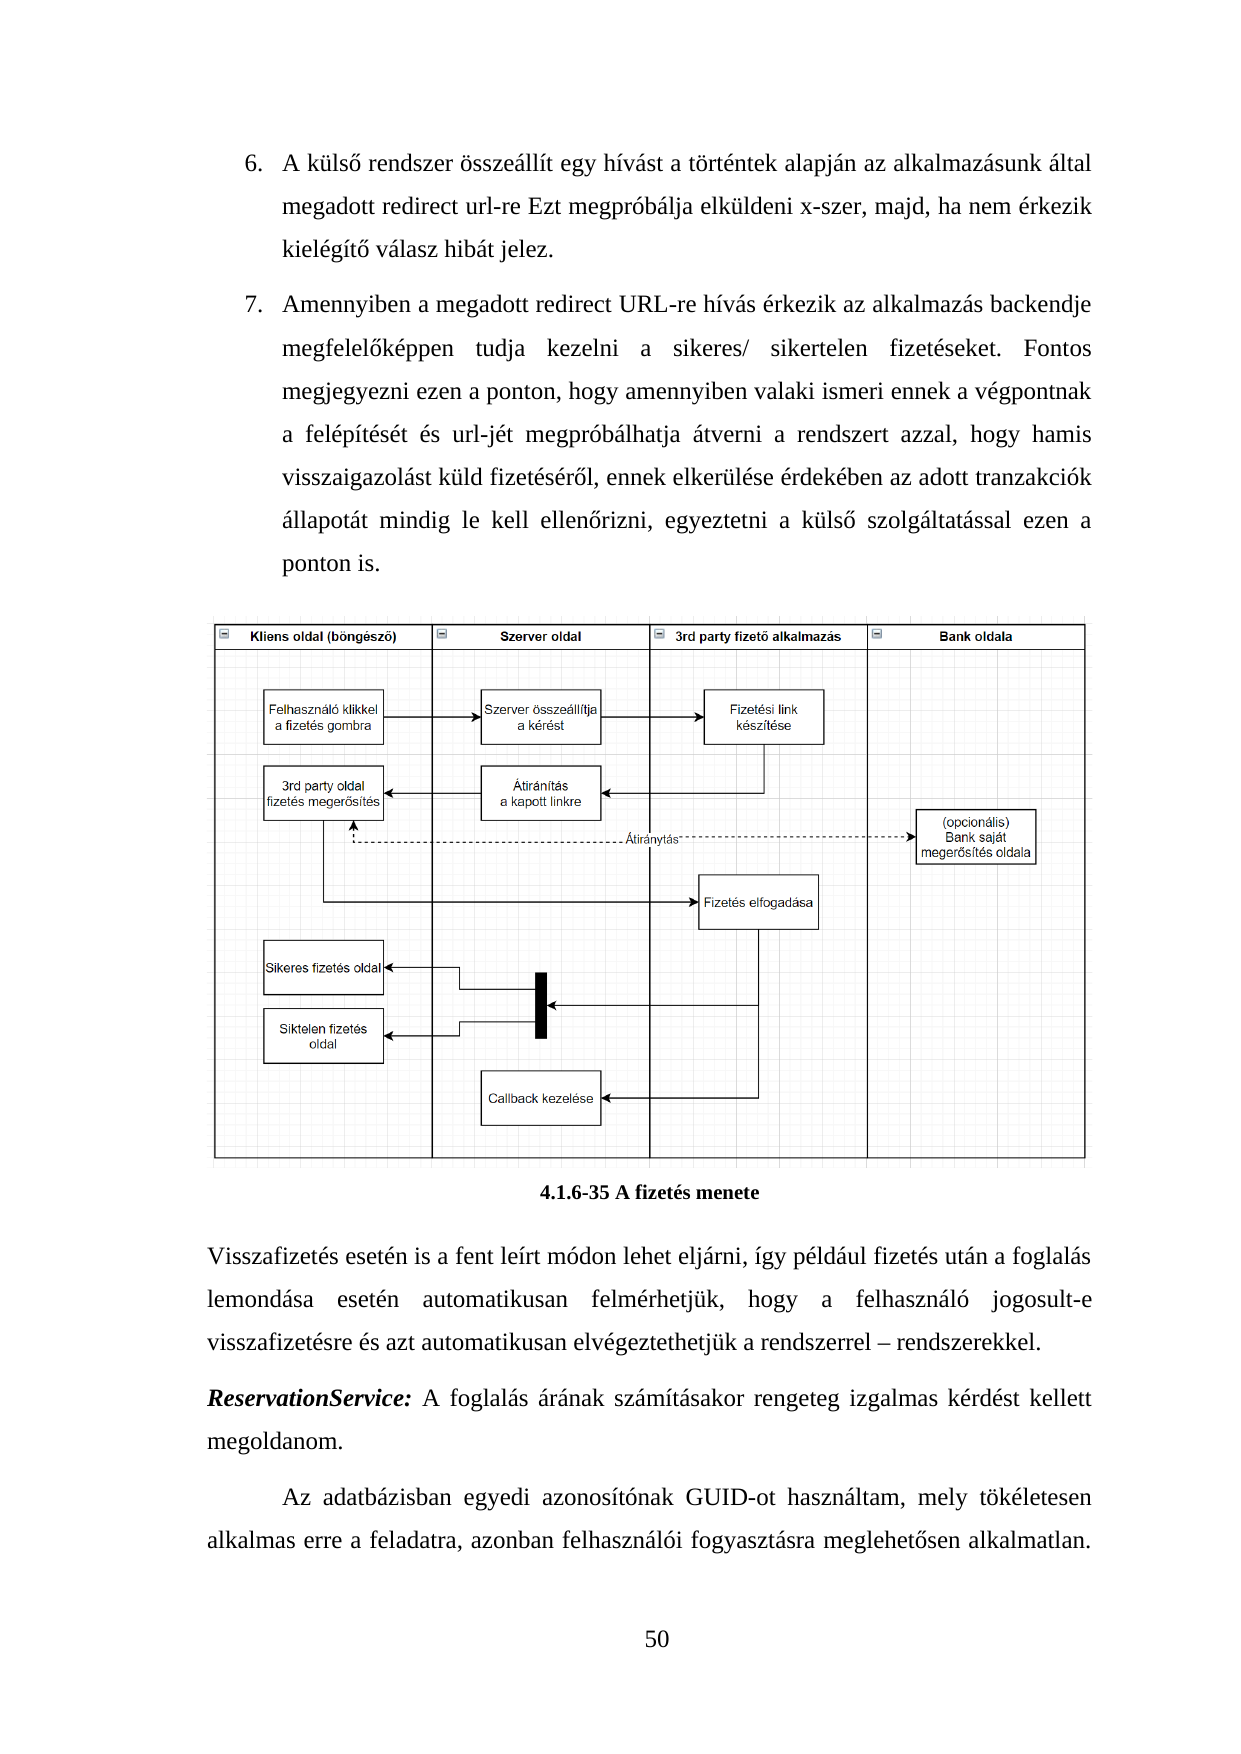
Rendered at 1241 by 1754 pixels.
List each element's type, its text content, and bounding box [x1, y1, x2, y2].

list A külső rendszer összeállít egy hívást a történtek alapján az alkalmazásunk által megadott redirect url-re Ezt megpróbálja elküldeni x-szer, majd, ha nem érkezik kielégítő válasz hibát jelez. [244, 148, 1092, 263]
list ReservationService: A foglalás árának számításakor rengeteg izgalmas kérdést kellett megoldanom. [207, 1383, 1092, 1455]
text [207, 1482, 1092, 1553]
text 4.1.6 [207, 1180, 1092, 1204]
picture [206, 616, 1093, 1168]
list Amennyiben a megadott redirect URL-re hívás érkezik az alkalmazás backendje megfelelőképpen tudja kezelni a sikeres/ sikertelen fizetéseket. Fontos megjegyezni ezen a ponton, hogy amennyiben valaki ismeri ennek a végpontnak a felépítését és url-jét megpróbálhatja átverni a rendszert azzal, hogy hamis visszaigazolást küld fizetéséről, ennek elkerülése érdekében az adott tranzakciók állapotát mindig le kell ellenőrizni, egyeztetni a külső szolgáltatással ezen a ponton is. [244, 289, 1092, 577]
list Visszafizetés esetén is a fent leírt módon lehet eljárni, így például fizetés után a foglalás lemondása esetén automatikusan felmérhetjük, hogy a felhasználó jogosult-e visszafizetésre és azt automatikusan elvégeztethetjük a rendszerrel – rendszerekkel. [207, 1241, 1092, 1356]
